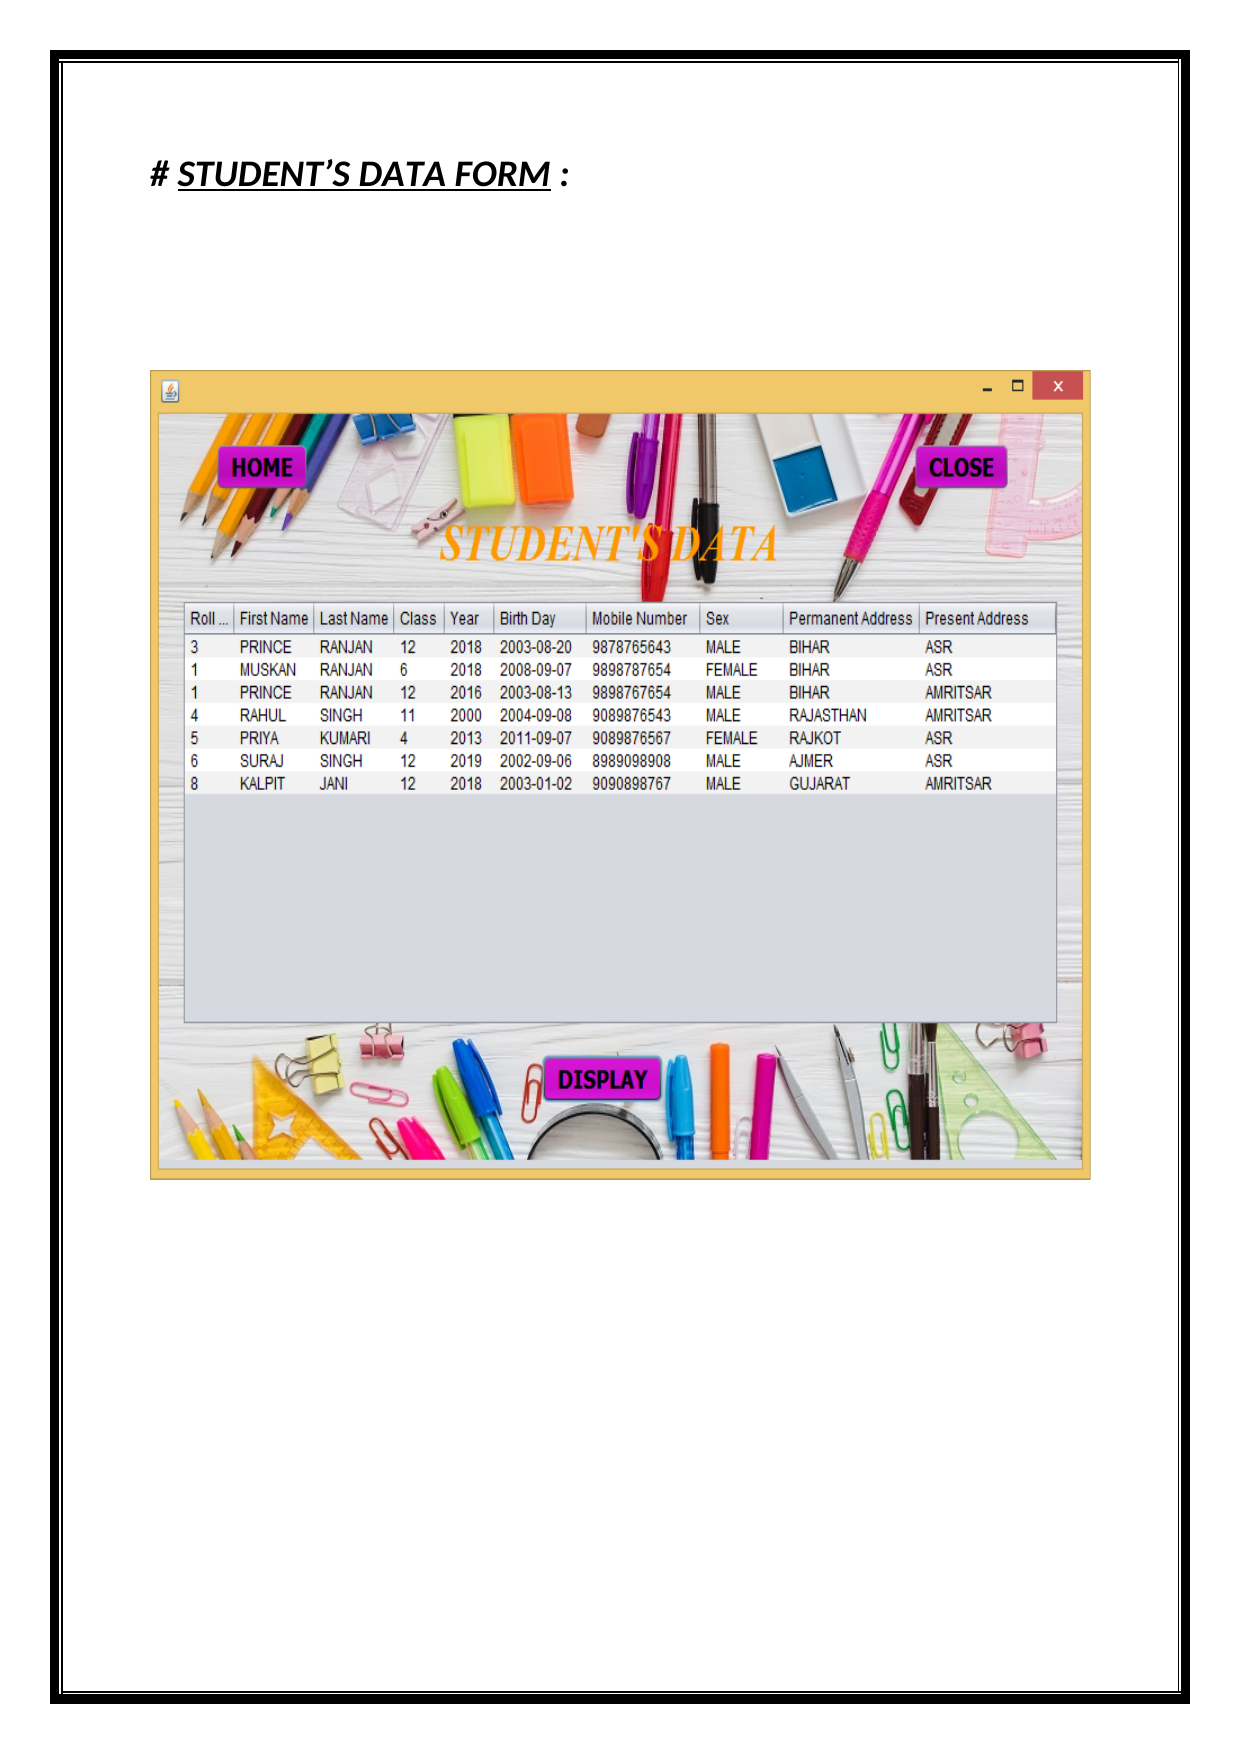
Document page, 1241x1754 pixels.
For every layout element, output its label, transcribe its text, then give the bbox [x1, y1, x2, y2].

picture [150, 370, 1091, 1180]
text # STUDENT’S DATA FORM : [150, 150, 1090, 196]
